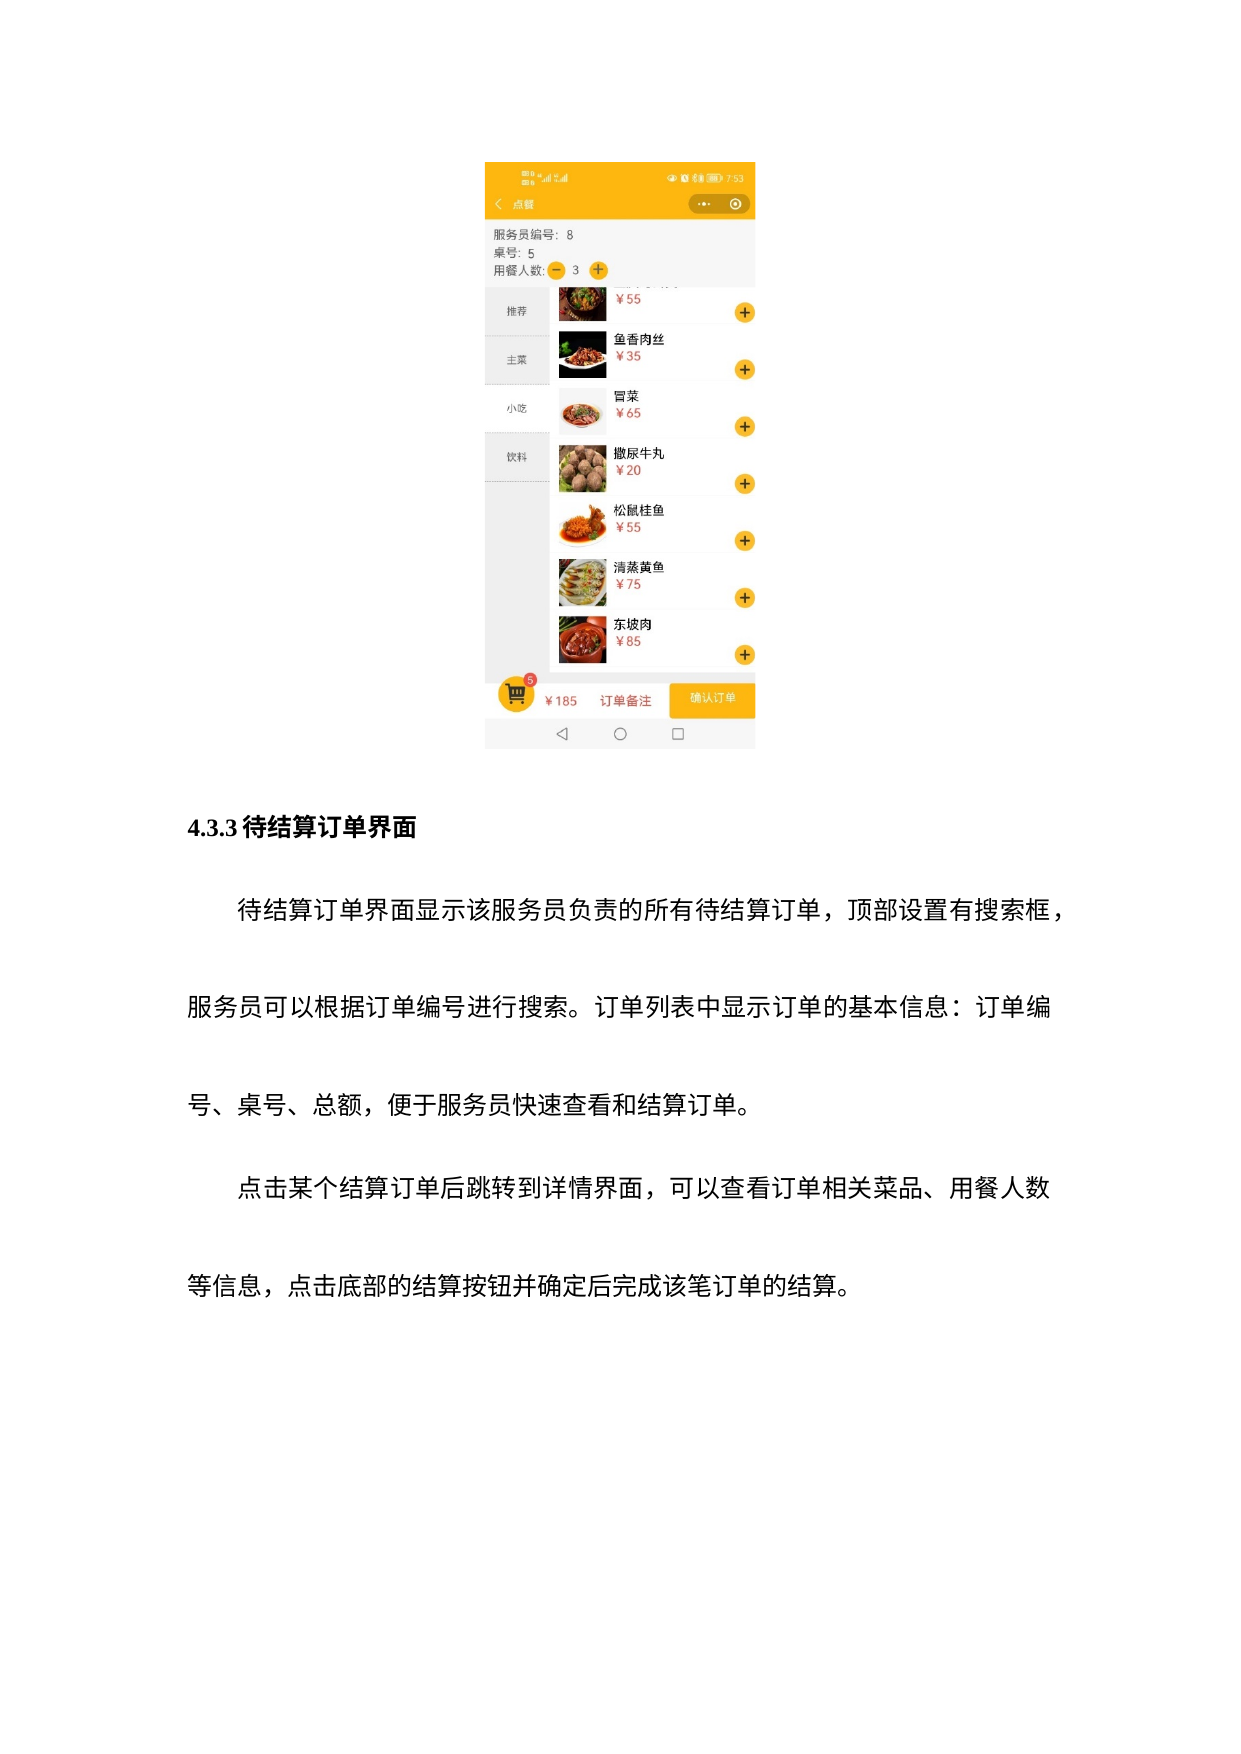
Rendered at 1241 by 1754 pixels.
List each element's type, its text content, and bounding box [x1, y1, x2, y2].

picture [484, 162, 756, 749]
text 待结算订单界面显示该服务员负责的所有待结算订单，顶部设置有搜索框，服务员可以根据订单编号进行搜索。订单列表中显示订单的基本信息：订单编号、桌号、总额，便于服务员快速查看和结算订单。 [187, 876, 1053, 1136]
text 点击某个结算订单后跳转到详情界面，可以查看订单相关菜品、用餐人数等信息，点击底部的结算按钮并确定后完成该笔订单的结算。 [187, 1154, 1053, 1317]
text 4.3.3待结算订单界面 [187, 793, 1053, 858]
